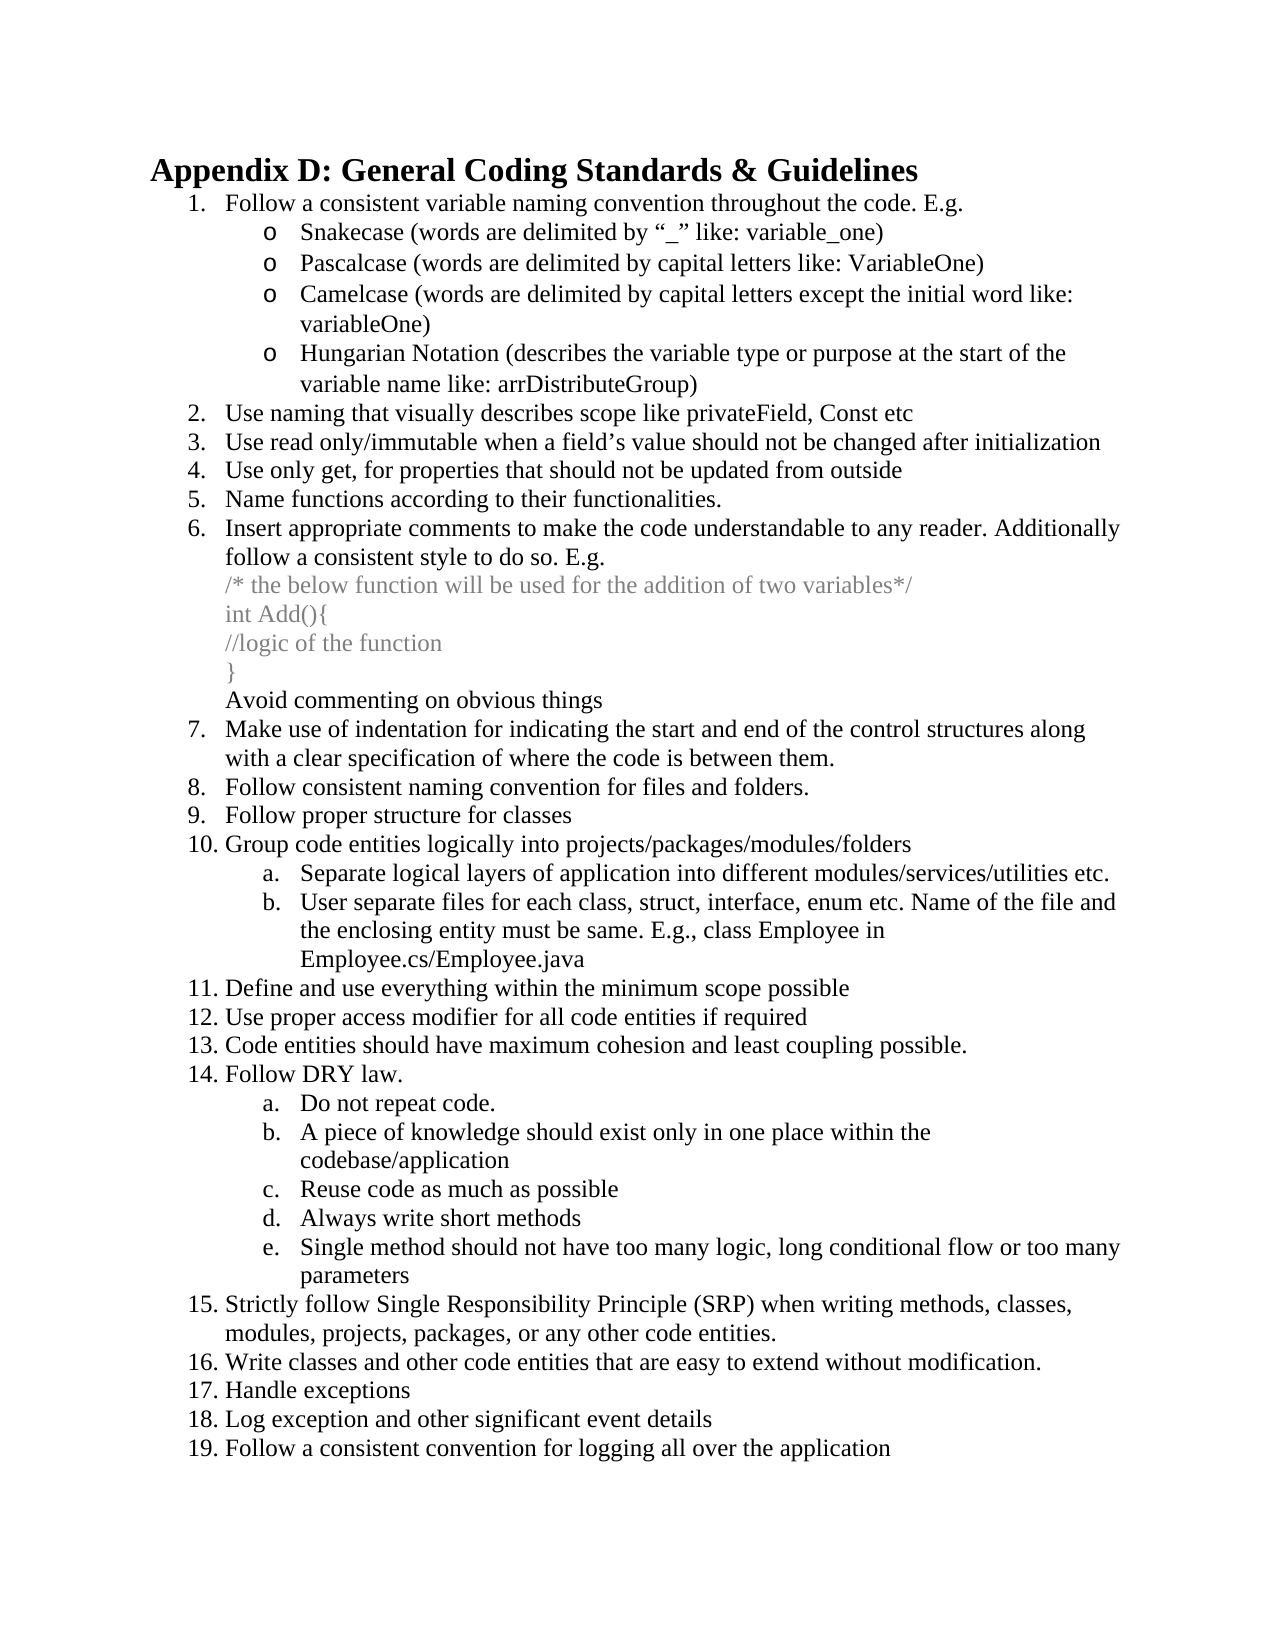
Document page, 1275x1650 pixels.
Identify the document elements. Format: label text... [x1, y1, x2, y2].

list Name functions according to their functionalities. [187, 484, 1125, 513]
list A piece of knowledge should exist only in one place within the codebase/application [262, 1117, 1125, 1174]
list Follow proper structure for classes [187, 800, 1125, 829]
list Follow a consistent variable naming convention throughout the code. E.g. [187, 188, 1125, 217]
text Appendix D: General Coding Standards & Guidelines [150, 150, 1125, 188]
list Define and use everything within the minimum scope possible [187, 973, 1125, 1002]
list Snakecase (words are delimited by “_” like: variable_one) [262, 217, 1125, 248]
list Handle exceptions [187, 1375, 1125, 1404]
list Avoid commenting on obvious things [225, 685, 1125, 714]
list Group code entities logically into projects/packages/modules/folders [187, 829, 1125, 858]
list Use proper access modifier for all code entities if required [187, 1002, 1125, 1030]
list } [225, 657, 1125, 685]
list Use read only/immutable when a field’s value should not be changed after initialization [187, 427, 1125, 455]
list Separate logical layers of application into different modules/services/utilities etc. [262, 858, 1125, 887]
list Use only get, for properties that should not be updated from outside [187, 455, 1125, 484]
list Follow a consistent convention for logging all over the application [187, 1433, 1125, 1462]
list /* the below function will be used for the addition of two variables*/ [225, 570, 1125, 599]
list //logic of the function [225, 628, 1125, 657]
list Log exception and other significant event details [187, 1404, 1125, 1433]
list Use naming that visually describes scope like privateField, Const etc [187, 398, 1125, 427]
list Write classes and other code entities that are easy to extend without modification. [187, 1347, 1125, 1375]
list Reuse code as much as possible [262, 1174, 1125, 1203]
list Follow DRY law. [187, 1059, 1125, 1088]
list int Add(){ [225, 599, 1125, 628]
list Always write short methods [262, 1203, 1125, 1232]
list Single method should not have too many logic, long conditional flow or too many parameters [262, 1232, 1125, 1289]
list Camelcase (words are delimited by capital letters except the initial word like: variableOne) [262, 279, 1125, 338]
list Make use of indentation for indicating the start and end of the control structures along with a clear specification of where the code is between them. [187, 714, 1125, 772]
list Follow consistent naming convention for files and folders. [187, 772, 1125, 800]
list Pascalcase (words are delimited by capital letters like: VariableOne) [262, 248, 1125, 279]
list Strictly follow Single Responsibility Principle (SRP) when writing methods, classes, modules, projects, packages, or any other code entities. [187, 1289, 1125, 1347]
list Insert appropriate comments to make the code understandable to any reader. Additionally follow a consistent style to do so. E.g. [187, 513, 1125, 570]
list User separate files for each class, struct, interface, enum etc. Name of the file and the enclosing entity must be same. E.g., class Employee in Employee.cs/Employee.java [262, 887, 1125, 973]
list Do not repeat code. [262, 1088, 1125, 1117]
list Code entities should have maximum cohesion and least coupling possible. [187, 1030, 1125, 1059]
list Hungarian Notation (describes the variable type or purpose at the start of the variable name like: arrDistributeGroup) [262, 338, 1125, 398]
